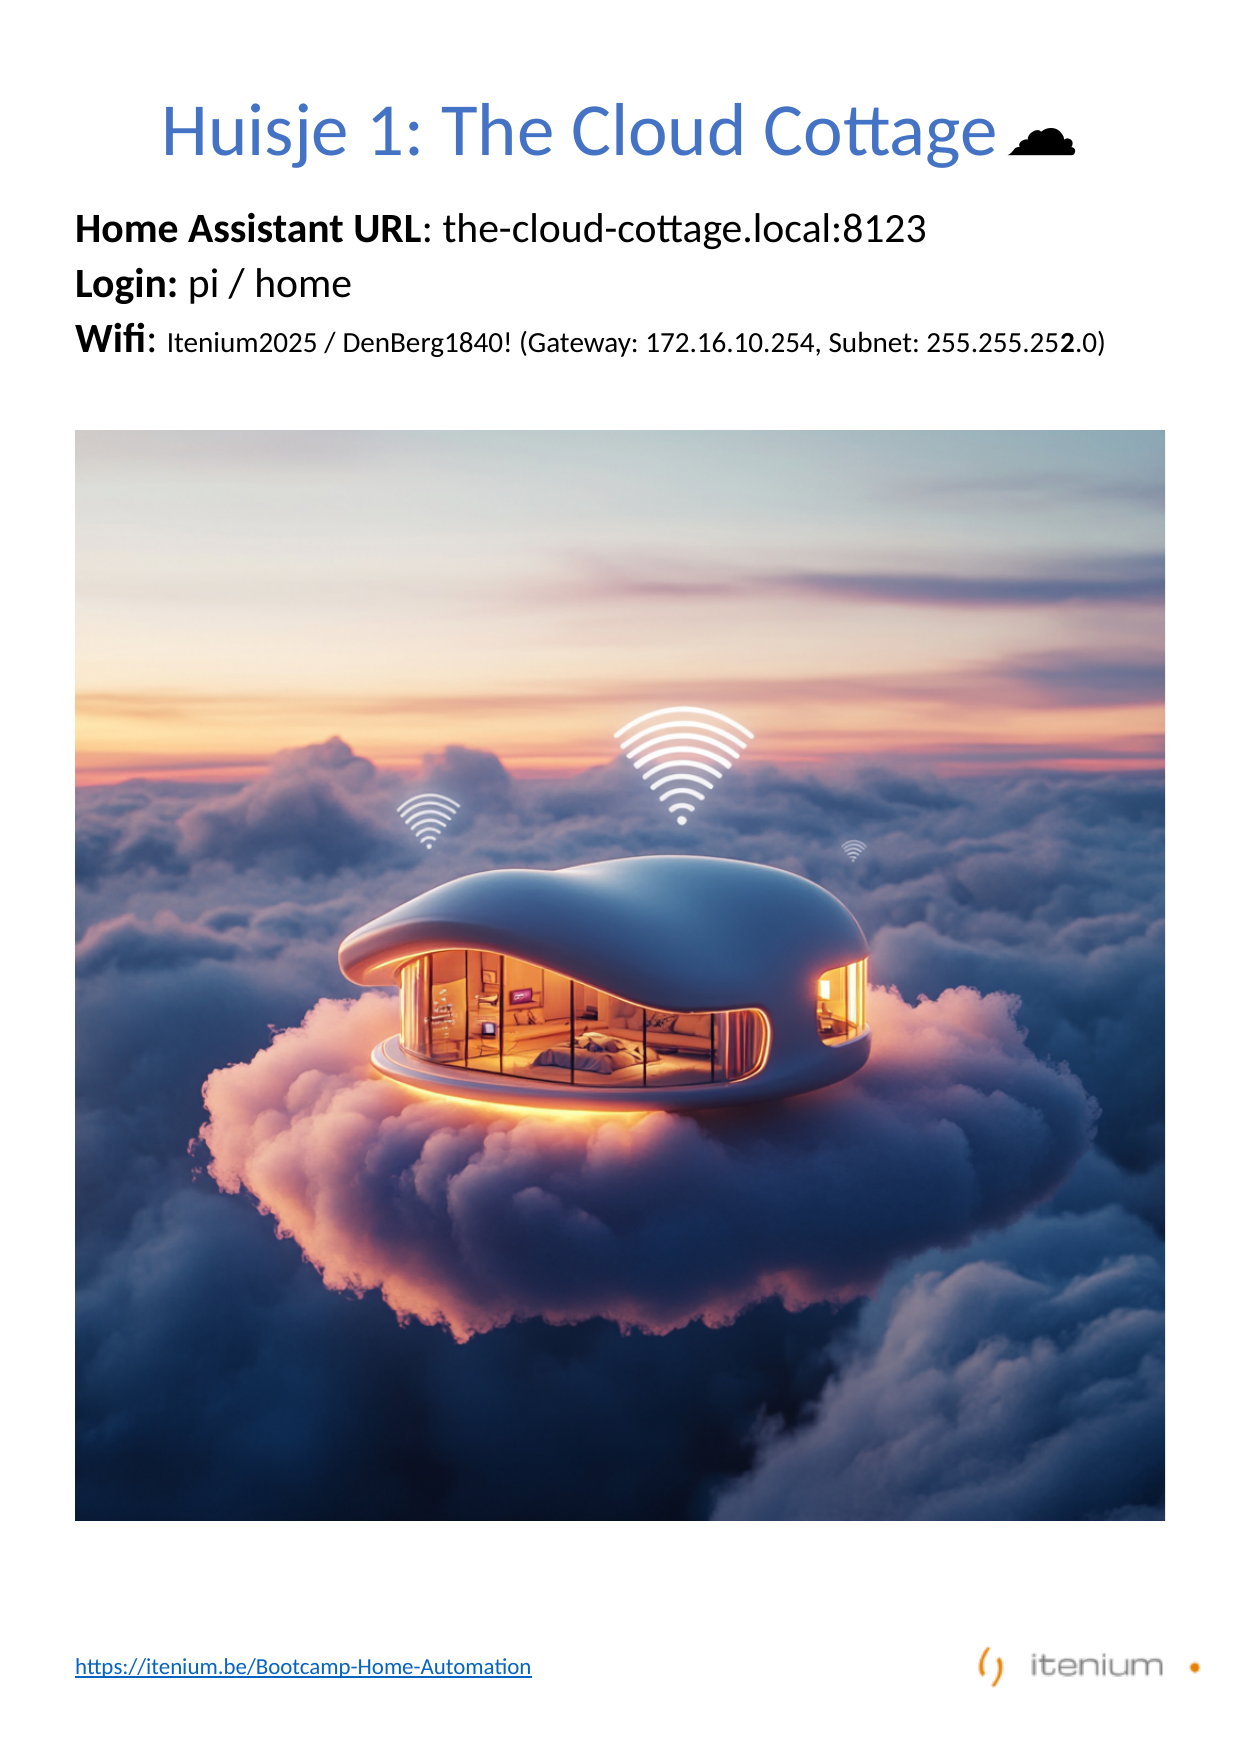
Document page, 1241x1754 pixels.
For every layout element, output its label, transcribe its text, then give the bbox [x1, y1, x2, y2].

text Huisje 1: The Cloud Cottage ☁️🏡 [75, 75, 1165, 177]
picture [75, 430, 1166, 1521]
text Home Assistant URL: the-cloud-cottage.local:8123 Login: pi / home Wifi: Itenium2025 / DenBerg1840! (Gateway: 172.16.10.254, Subnet: 255.255.252.0) [75, 202, 1165, 363]
picture [977, 1643, 1202, 1691]
